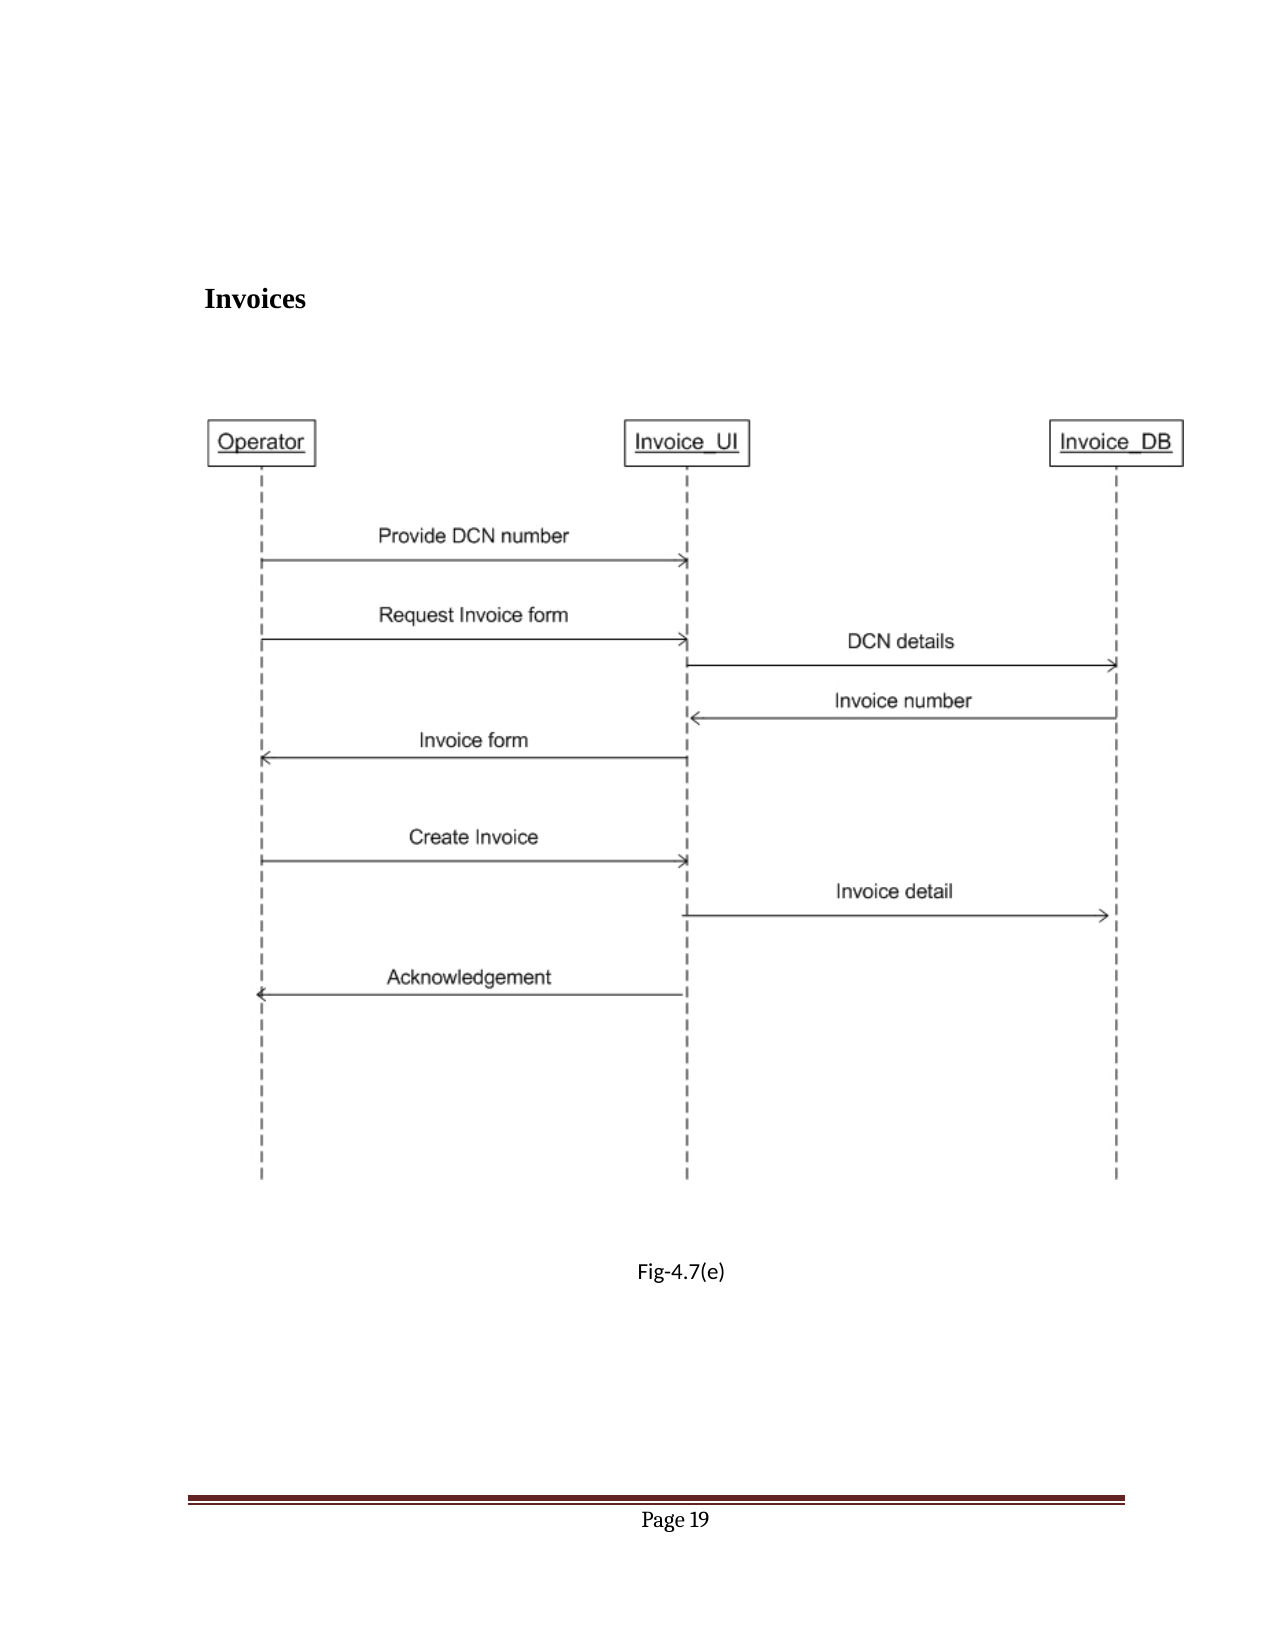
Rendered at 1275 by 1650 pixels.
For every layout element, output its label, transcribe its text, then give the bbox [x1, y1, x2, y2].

text Invoices [204, 281, 1125, 315]
picture [207, 419, 1184, 1180]
text Fig-4.7(e) [562, 1257, 1125, 1285]
